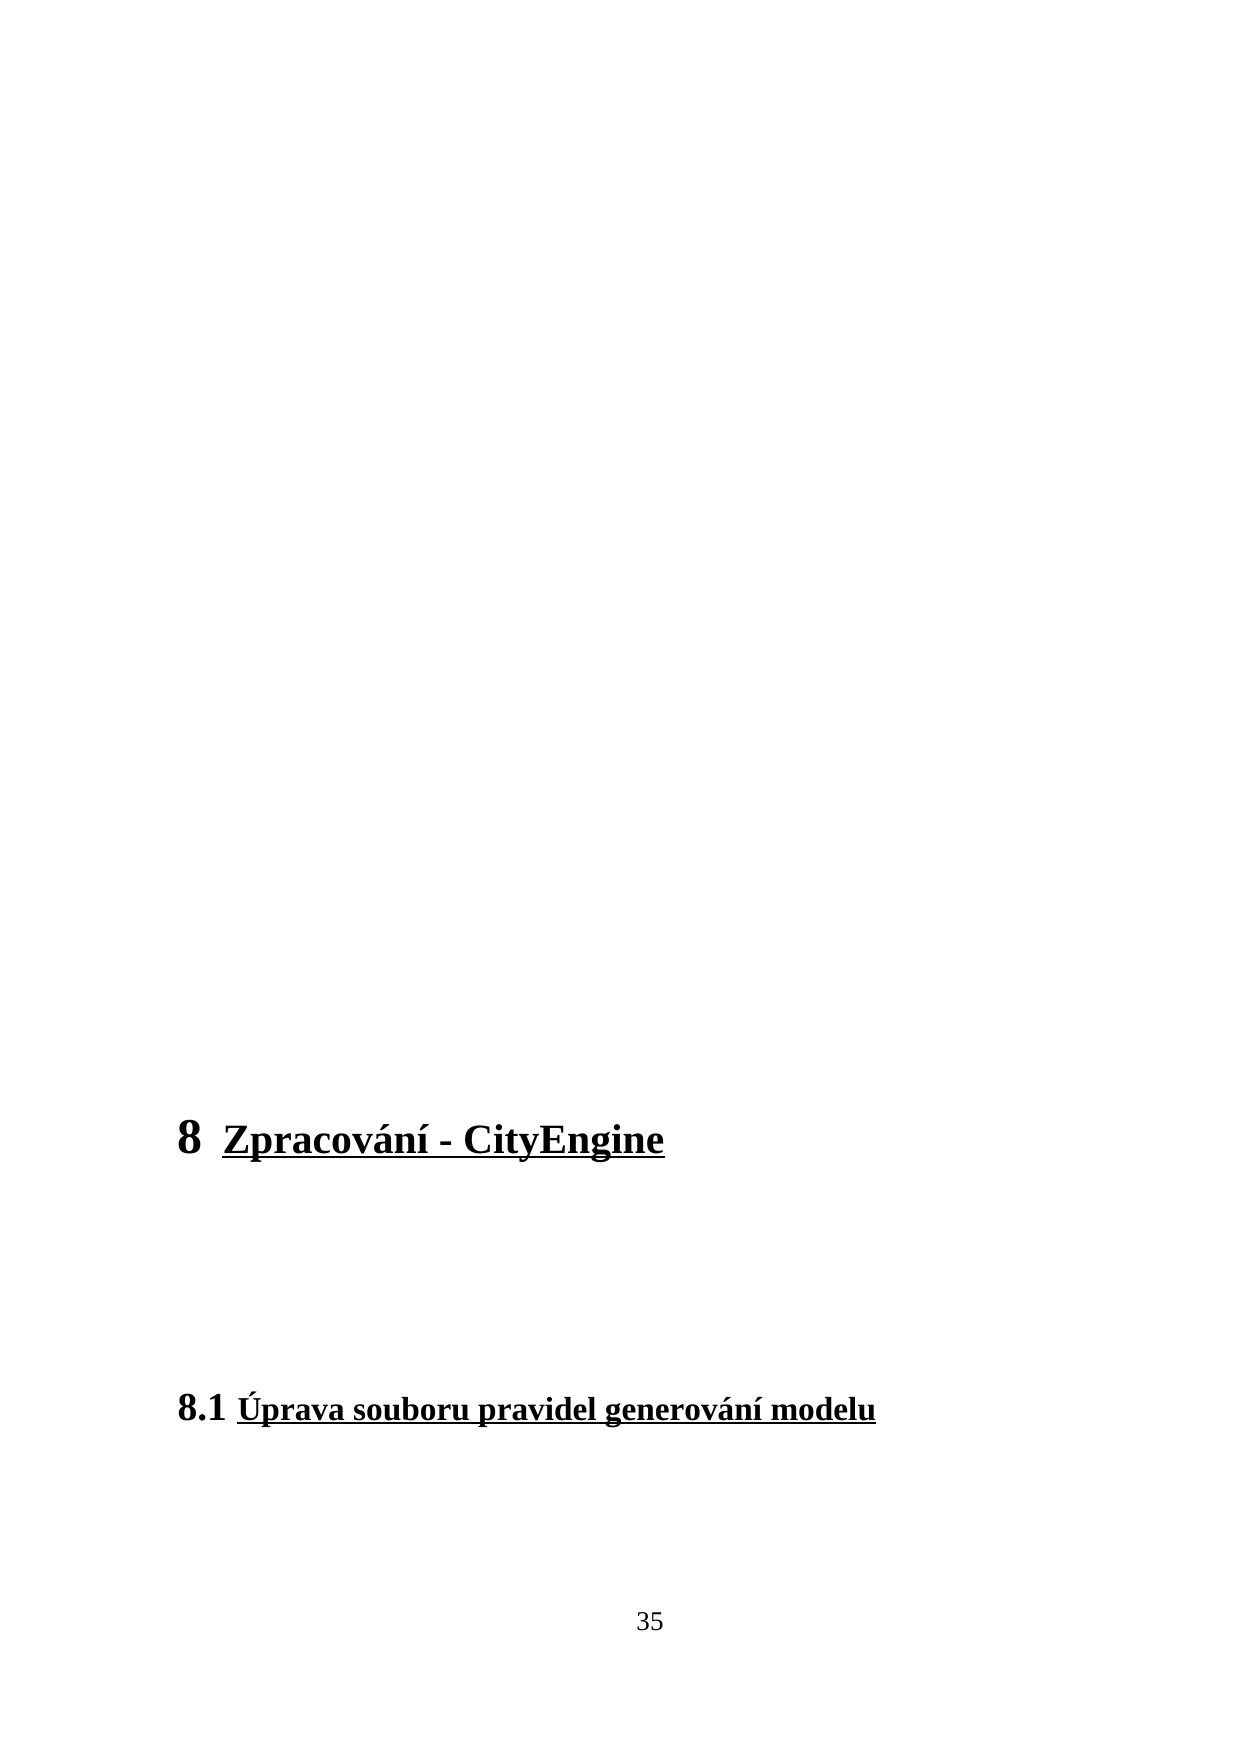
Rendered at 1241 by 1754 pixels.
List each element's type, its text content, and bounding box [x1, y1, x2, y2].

subtitle Zpracování - CityEngine [177, 1107, 1122, 1164]
subtitle Úprava souboru pravidel generování modelu [177, 1383, 1122, 1429]
